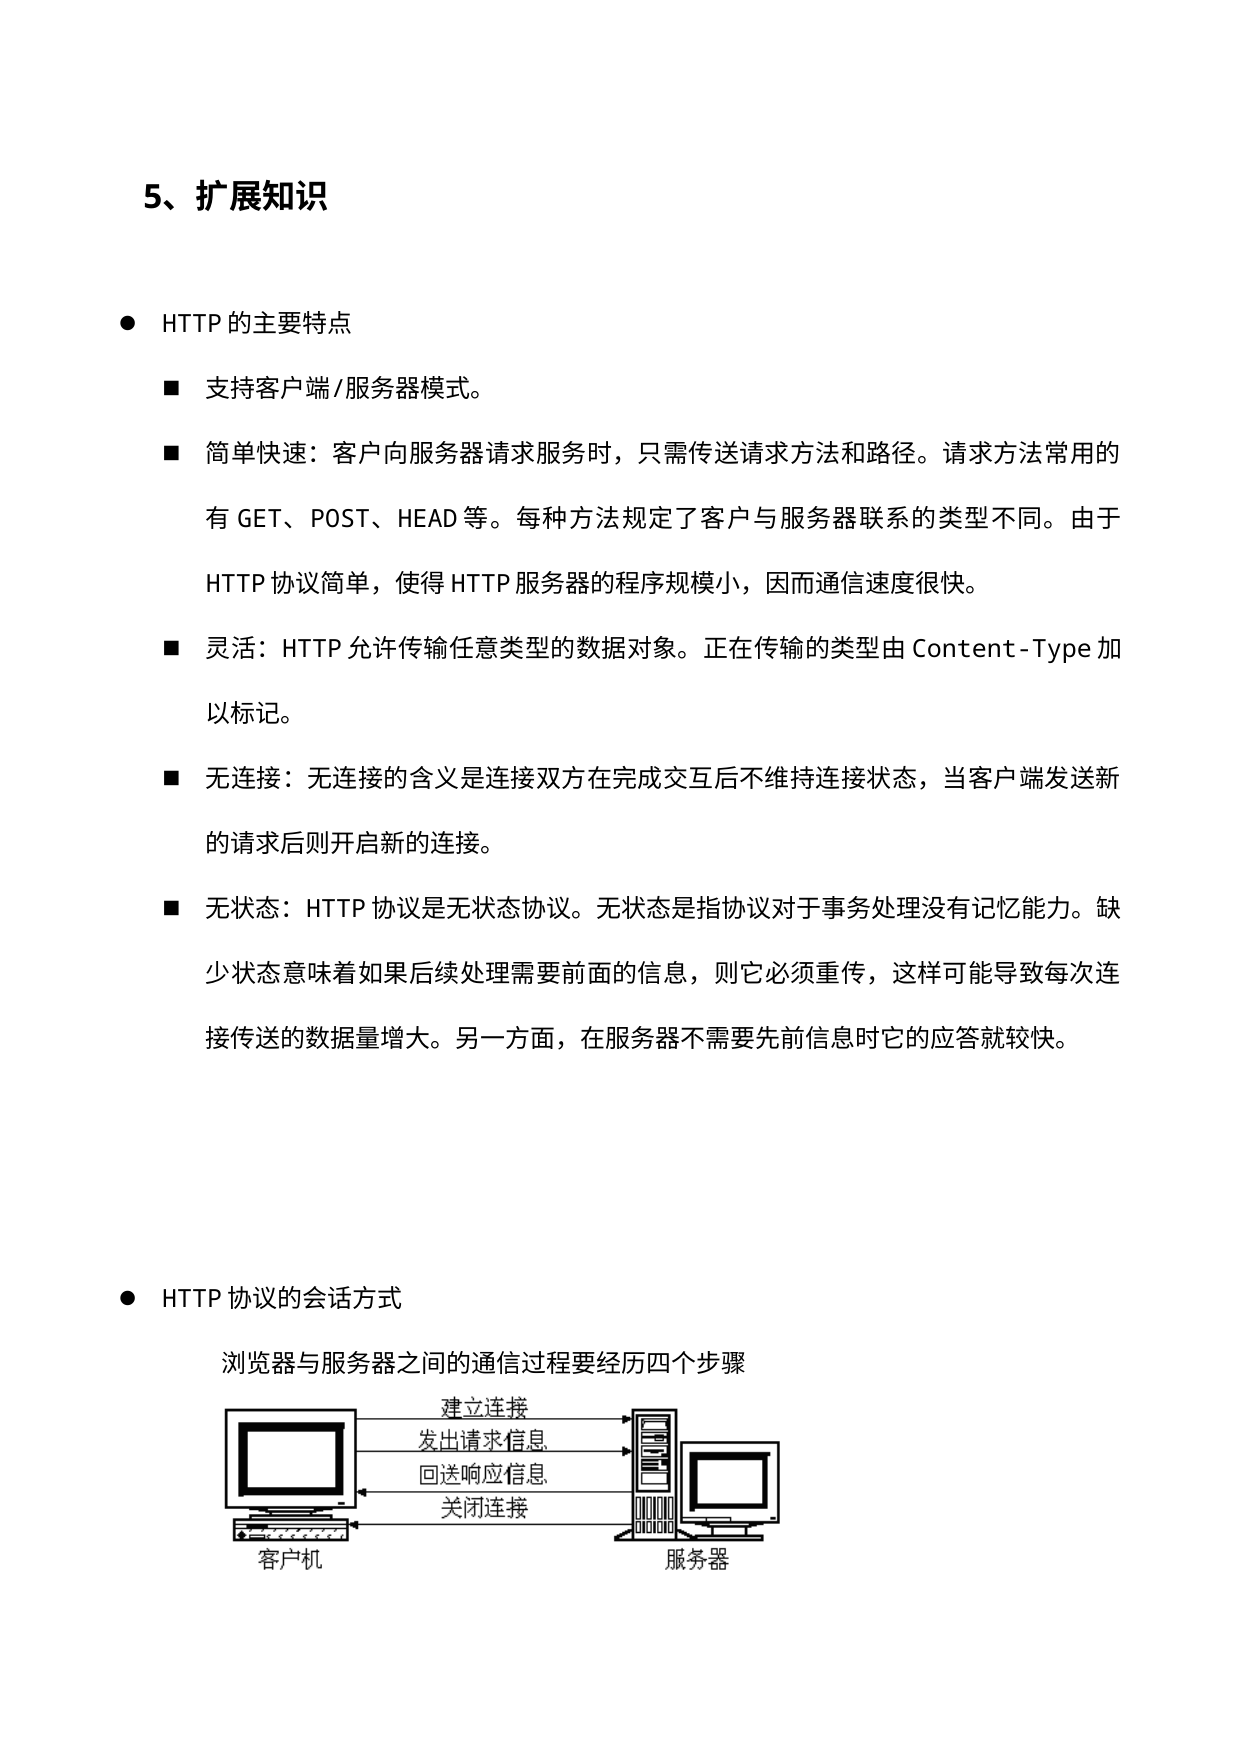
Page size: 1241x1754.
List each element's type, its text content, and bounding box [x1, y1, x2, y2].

list 简单快速：客户向服务器请求服务时，只需传送请求方法和路径。请求方法常用的有GET、POST、HEAD等。每种方法规定了客户与服务器联系的类型不同。由于HTTP协议简单，使得HTTP服务器的程序规模小，因而通信速度很快。 [162, 419, 1122, 614]
list 灵活：HTTP允许传输任意类型的数据对象。正在传输的类型由Content-Type加以标记。 [162, 614, 1122, 744]
list 无连接：无连接的含义是连接双方在完成交互后不维持连接状态，当客户端发送新的请求后则开启新的连接。 [162, 744, 1122, 874]
list HTTP的主要特点 [118, 289, 1122, 354]
list HTTP协议的会话方式 [118, 1264, 1122, 1329]
list 浏览器与服务器之间的通信过程要经历四个步骤 [221, 1329, 1122, 1394]
list 无状态：HTTP协议是无状态协议。无状态是指协议对于事务处理没有记忆能力。缺少状态意味着如果后续处理需要前面的信息，则它必须重传，这样可能导致每次连接传送的数据量增大。另一方面，在服务器不需要先前信息时它的应答就较快。 [162, 874, 1122, 1069]
list 支持客户端/服务器模式。 [162, 354, 1122, 419]
picture [221, 1394, 788, 1578]
subtitle 5、扩展知识 [143, 162, 1097, 227]
